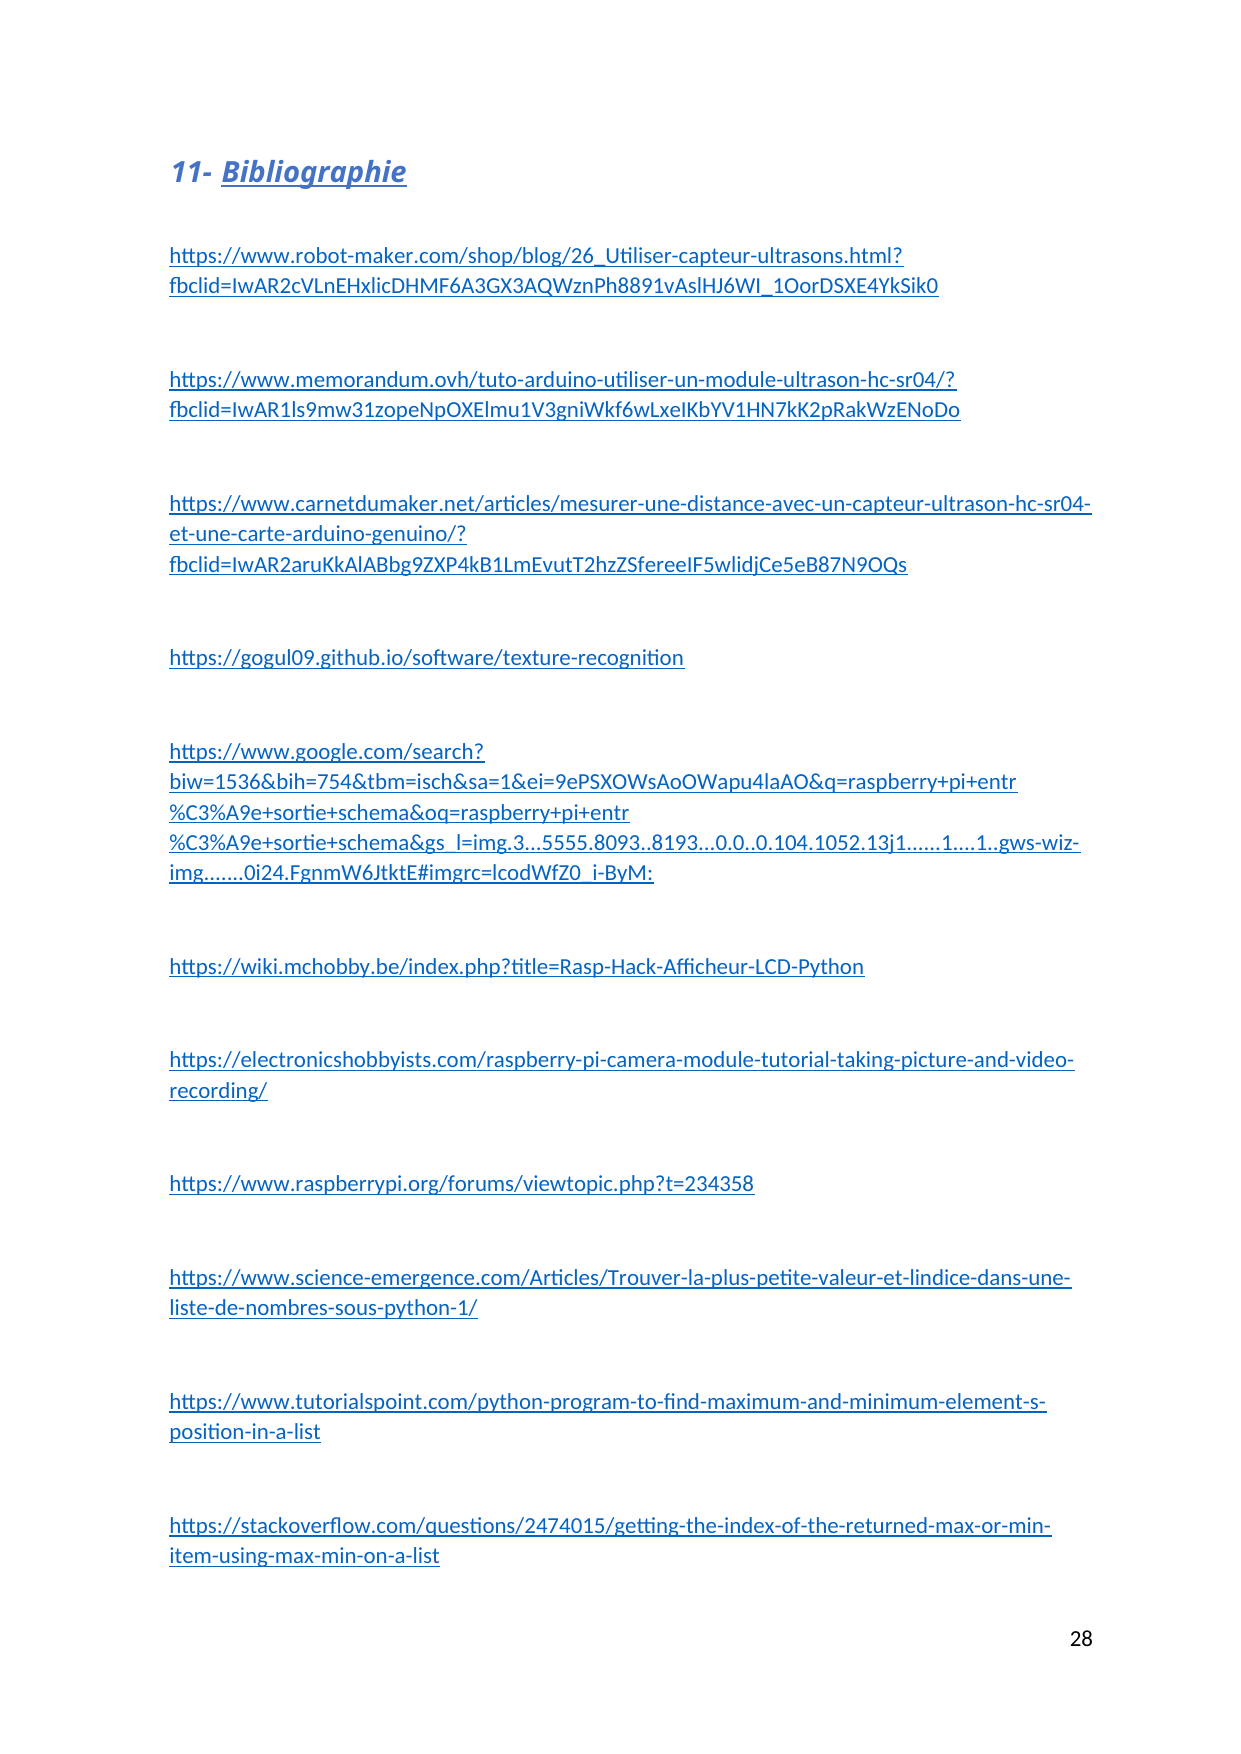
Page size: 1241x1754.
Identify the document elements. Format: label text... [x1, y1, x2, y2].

text https://wiki.mchobby.be/index.php?title=Rasp-Hack-Afficheur-LCD-Python [169, 952, 1093, 980]
text https://www.tutorialspoint.com/python-program-to-find-maximum-and-minimum-element-s-position-in-a-list [169, 1387, 1093, 1446]
subtitle Bibliographie [170, 152, 1093, 191]
text https://www.robot-maker.com/shop/blog/26_Utiliser-capteur-ultrasons.html?fbclid=IwAR2cVLnEHxlicDHMF6A3GX3AQWznPh8891vAslHJ6WI_1OorDSXE4YkSik0 [169, 241, 1093, 300]
text https://www.google.com/search?biw=1536&bih=754&tbm=isch&sa=1&ei=9ePSXOWsAoOWapu4laAO&q=raspberry+pi+entr%C3%A9e+sortie+schema&oq=raspberry+pi+entr%C3%A9e+sortie+schema&gs_l=img.3...5555.8093..8193...0.0..0.104.1052.13j1......1....1..gws-wiz-img.......0i24.FgnmW6JtktE#imgrc=lcodWfZ0_i-ByM: [169, 737, 1093, 886]
text https://stackoverflow.com/questions/2474015/getting-the-index-of-the-returned-max-or-min-item-using-max-min-on-a-list [169, 1511, 1093, 1569]
text https://www.raspberrypi.org/forums/viewtopic.php?t=234358 [169, 1169, 1093, 1198]
text https://gogul09.github.io/software/texture-recognition [169, 643, 1093, 672]
text https://electronicshobbyists.com/raspberry-pi-camera-module-tutorial-taking-picture-and-video-recording/ [169, 1046, 1093, 1104]
text https://www.memorandum.ovh/tuto-arduino-utiliser-un-module-ultrason-hc-sr04/?fbclid=IwAR1ls9mw31zopeNpOXElmu1V3gniWkf6wLxeIKbYV1HN7kK2pRakWzENoDo [169, 365, 1093, 424]
text https://www.science-emergence.com/Articles/Trouver-la-plus-petite-valeur-et-lindice-dans-une-liste-de-nombres-sous-python-1/ [169, 1263, 1093, 1322]
text https://www.carnetdumaker.net/articles/mesurer-une-distance-avec-un-capteur-ultrason-hc-sr04-et-une-carte-arduino-genuino/?fbclid=IwAR2aruKkAlABbg9ZXP4kB1LmEvutT2hzZSfereeIF5wlidjCe5eB87N9OQs [169, 489, 1093, 578]
